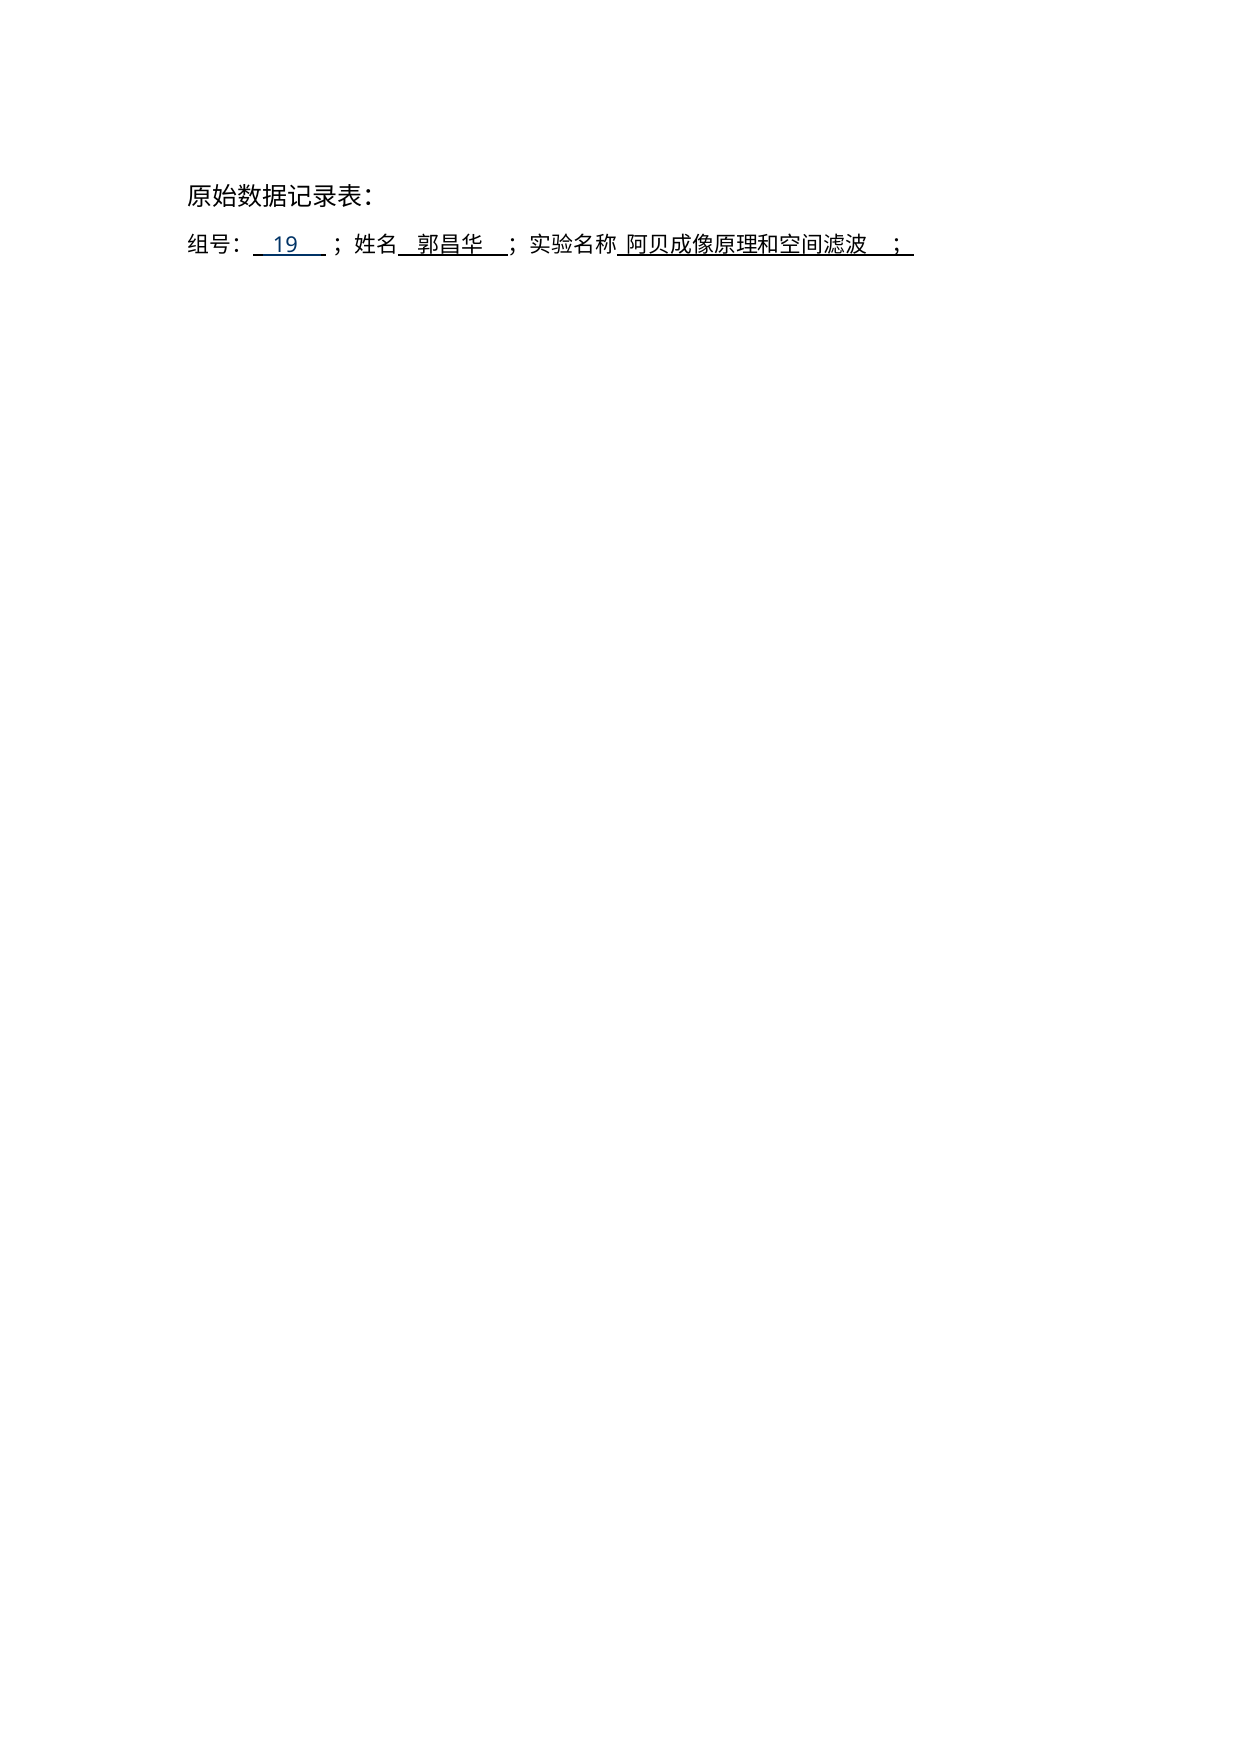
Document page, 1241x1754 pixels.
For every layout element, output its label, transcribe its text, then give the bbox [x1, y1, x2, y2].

text 组号： 19 ；姓名 郭昌华 ；实验名称 阿贝成像原理和空间滤波 ； [187, 227, 1053, 259]
text 原始数据记录表： [187, 162, 1053, 227]
